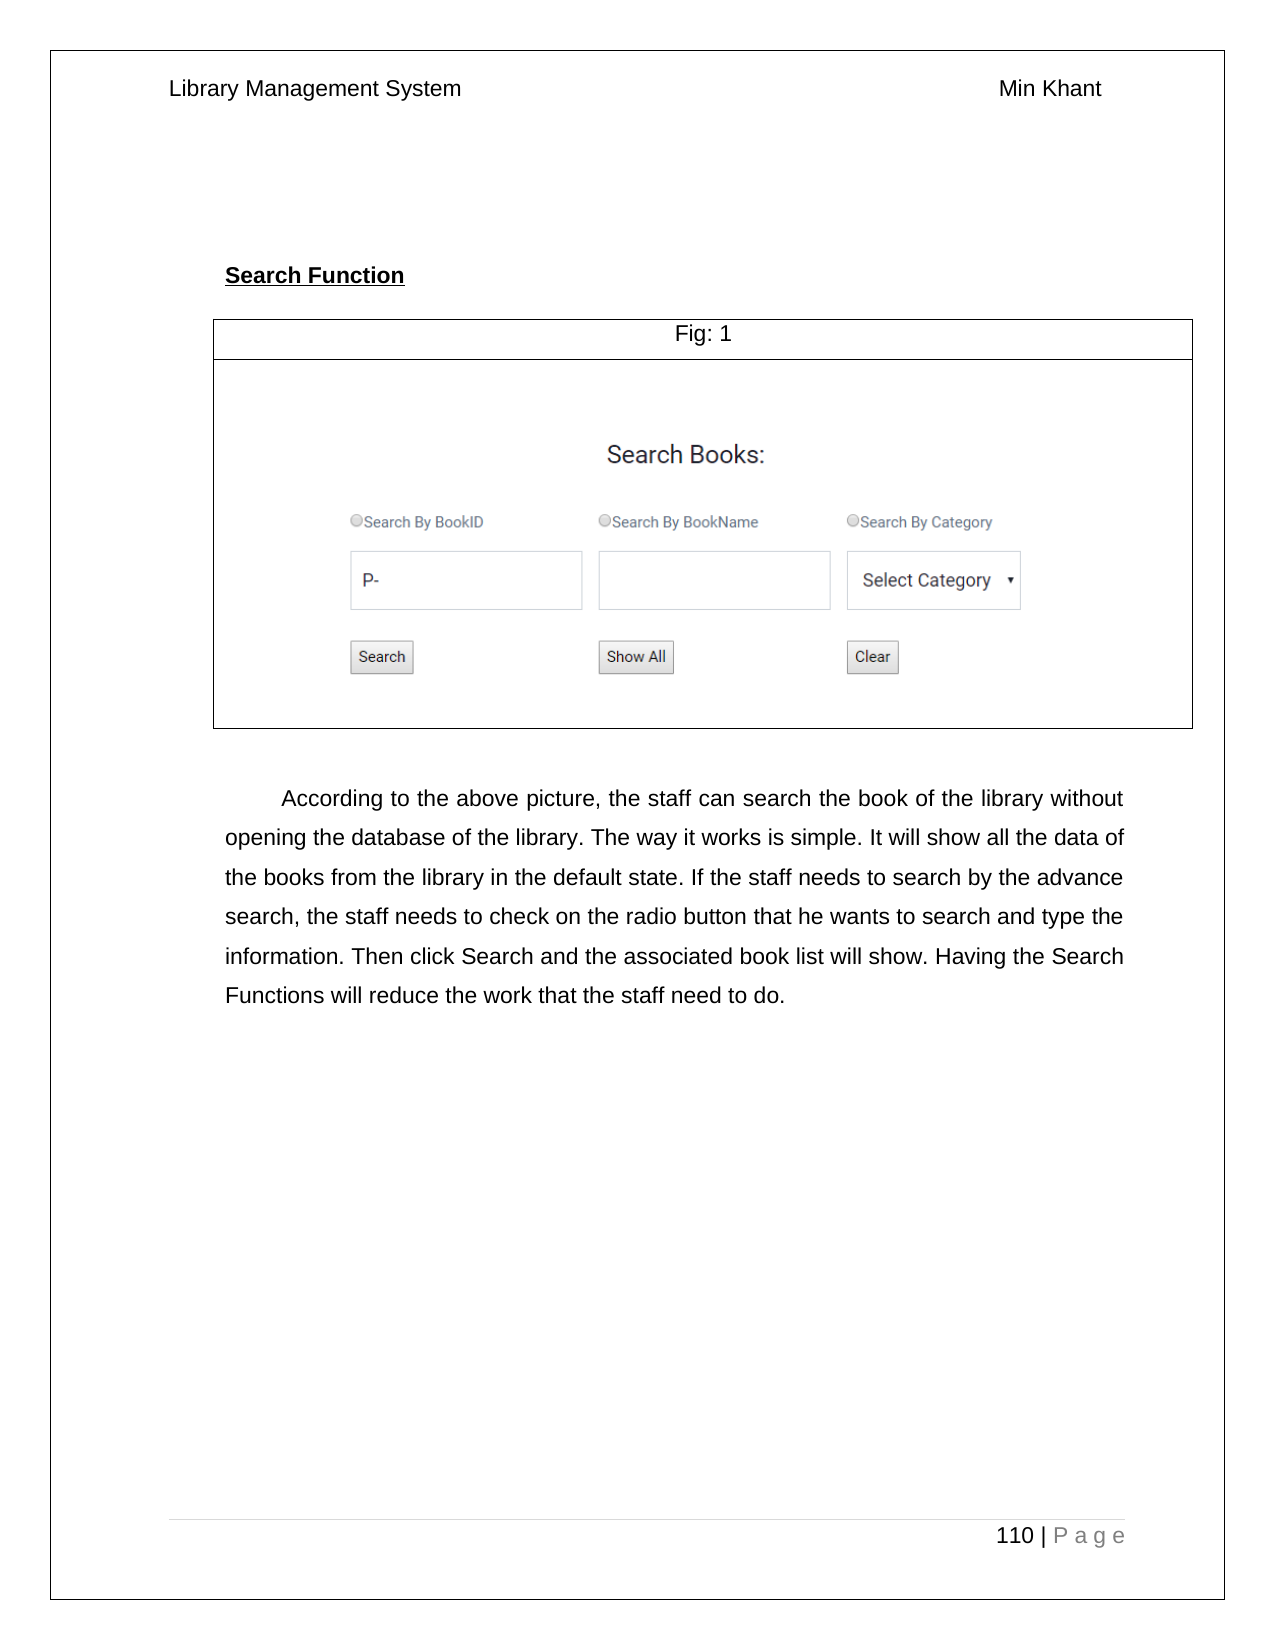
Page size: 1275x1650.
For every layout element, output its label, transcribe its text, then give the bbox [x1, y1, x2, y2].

table_cell [214, 360, 1192, 727]
picture [322, 399, 1084, 715]
table_header Fig: 1 [214, 320, 1192, 359]
text Search Function [225, 262, 1125, 289]
text According to the above picture, the staff can search the book of the library without opening the database of the library. The way it works is simple. It will show all the data of the books from the library in the default state. If the staff needs to search by the advance search, the staff needs to check on the radio button that he wants to search and type the information. Then click Search and the associated book list will show. Having the Search Functions will reduce the work that the staff need to do. [225, 785, 1125, 1008]
